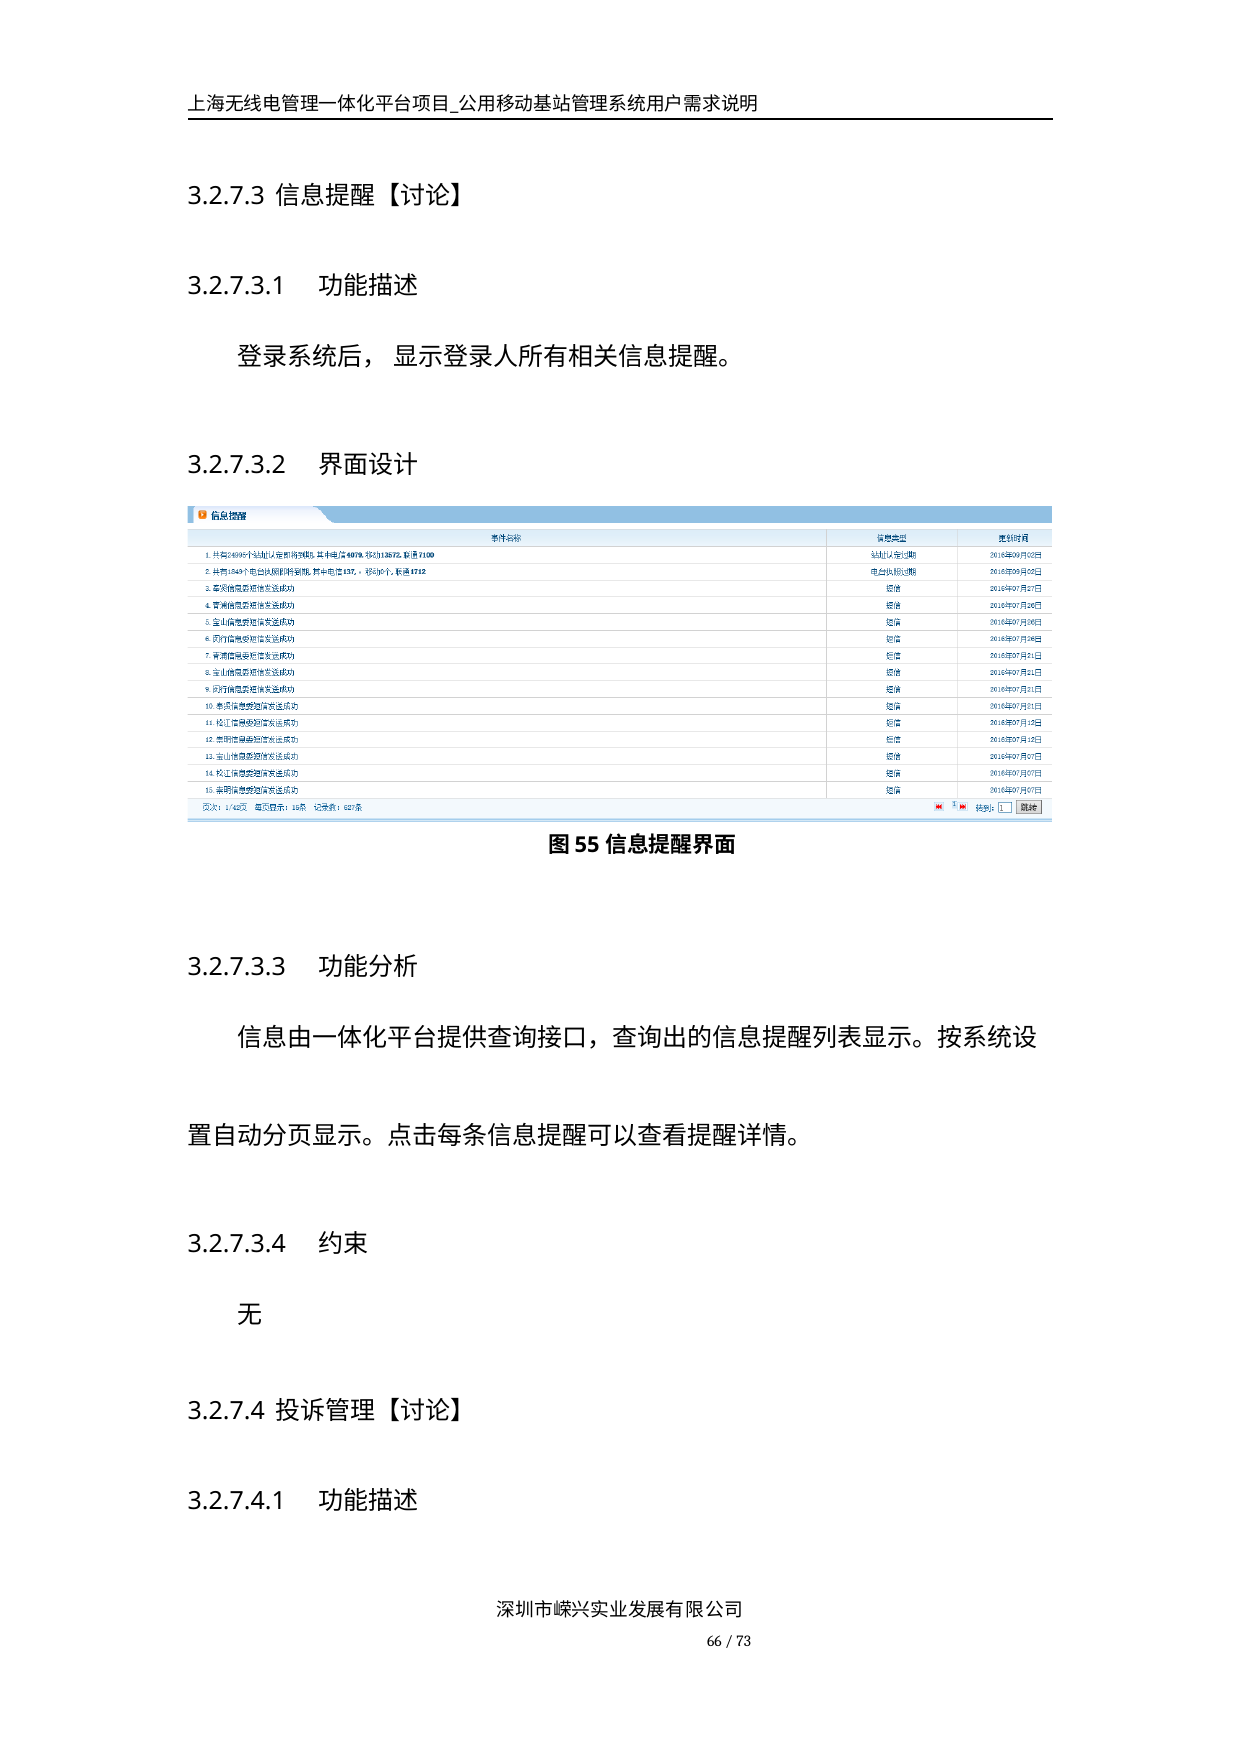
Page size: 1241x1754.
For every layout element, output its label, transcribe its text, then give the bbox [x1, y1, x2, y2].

subtitle 功能分析 [187, 932, 1053, 997]
subtitle 约束 [187, 1209, 1053, 1274]
text 图55 信息提醒界面 [187, 826, 1053, 859]
subtitle 信息提醒【讨论】 [187, 161, 1053, 226]
text 登录系统后， 显示登录人所有相关信息提醒。 [187, 322, 1053, 387]
picture [187, 506, 1052, 822]
subtitle 界面设计 [187, 430, 1053, 495]
subtitle 功能描述 [187, 1466, 1053, 1531]
subtitle 功能描述 [187, 251, 1053, 316]
subtitle 投诉管理【讨论】 [187, 1376, 1053, 1441]
text 信息由一体化平台提供查询接口，查询出的信息提醒列表显示。按系统设置自动分页显示。点击每条信息提醒可以查看提醒详情。 [187, 1003, 1053, 1166]
text 无 [187, 1280, 1053, 1345]
